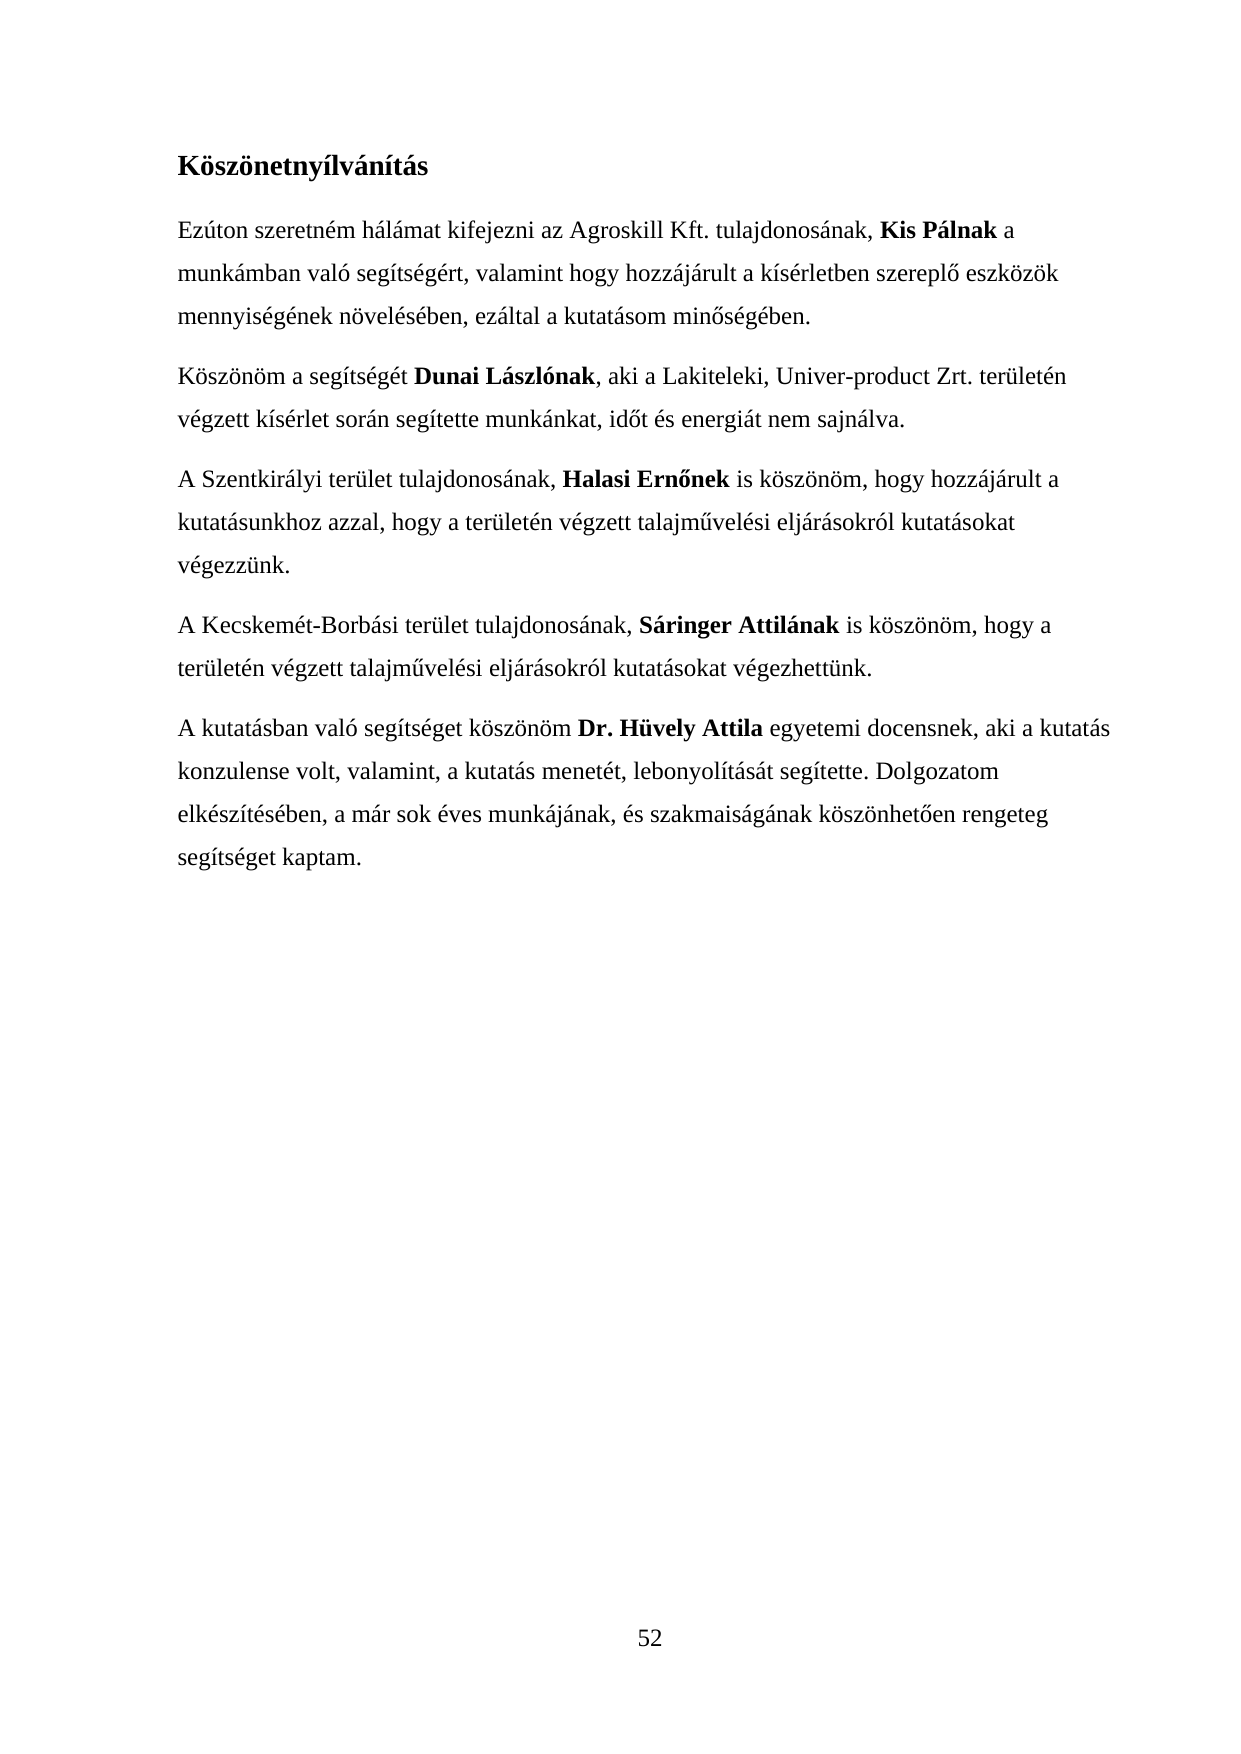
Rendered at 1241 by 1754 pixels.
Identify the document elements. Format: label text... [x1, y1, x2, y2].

text Köszönetnyílvánítás [177, 148, 1122, 181]
text A kutatásban való segítséget köszönöm Dr. Hüvely Attila egyetemi docensnek, aki a kutatás konzulense volt, valamint, a kutatás menetét, lebonyolítását segítette. Dolgozatom elkészítésében, a már sok éves munkájának, és szakmaiságának köszönhetően rengeteg segítséget kaptam. [177, 713, 1122, 871]
text Köszönöm a segítségét Dunai Lászlónak, aki a Lakiteleki, Univer-product Zrt. területén végzett kísérlet során segítette munkánkat, időt és energiát nem sajnálva. [177, 361, 1122, 433]
text A Szentkirályi terület tulajdonosának, Halasi Ernőnek is köszönöm, hogy hozzájárult a kutatásunkhoz azzal, hogy a területén végzett talajművelési eljárásokról kutatásokat végezzünk. [177, 464, 1122, 579]
text A Kecskemét-Borbási terület tulajdonosának, Sáringer Attilának is köszönöm, hogy a területén végzett talajművelési eljárásokról kutatásokat végezhettünk. [177, 610, 1122, 682]
text Ezúton szeretném hálámat kifejezni az Agroskill Kft. tulajdonosának, Kis Pálnak a munkámban való segítségért, valamint hogy hozzájárult a kísérletben szereplő eszközök mennyiségének növelésében, ezáltal a kutatásom minőségében. [177, 215, 1122, 330]
